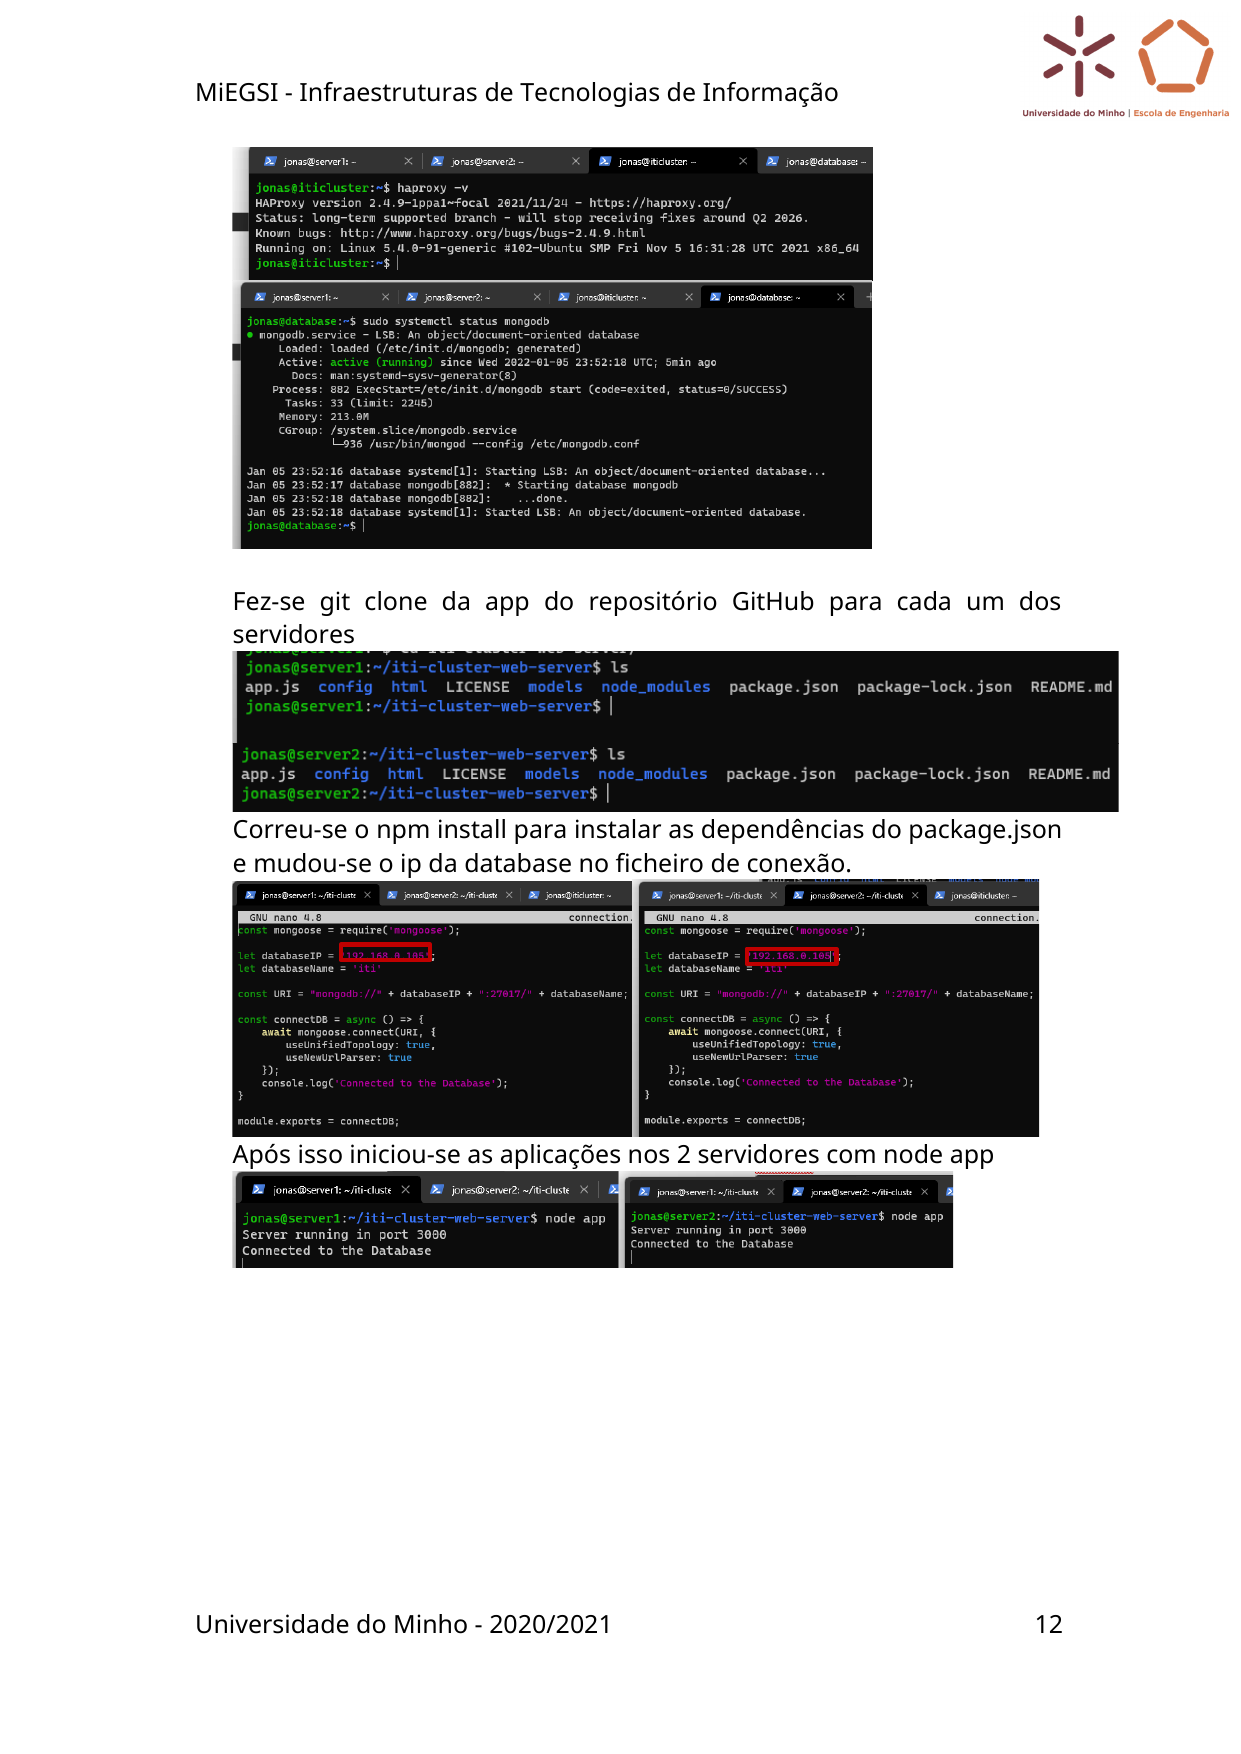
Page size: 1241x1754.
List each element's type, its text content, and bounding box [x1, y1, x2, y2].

picture [232, 1171, 954, 1268]
picture [232, 147, 873, 549]
text Correu-se o npm install para instalar as dependências do package.json e mudou-se o ip da database no ficheiro de conexão. [232, 812, 1063, 880]
picture [1020, 12, 1232, 121]
picture [232, 879, 1040, 1137]
text Após isso iniciou-se as aplicações nos 2 servidores com node app [232, 1137, 1063, 1171]
picture [232, 651, 1119, 812]
text Fez-se git clone da app do repositório GitHub para cada um dos servidores [232, 583, 1063, 651]
